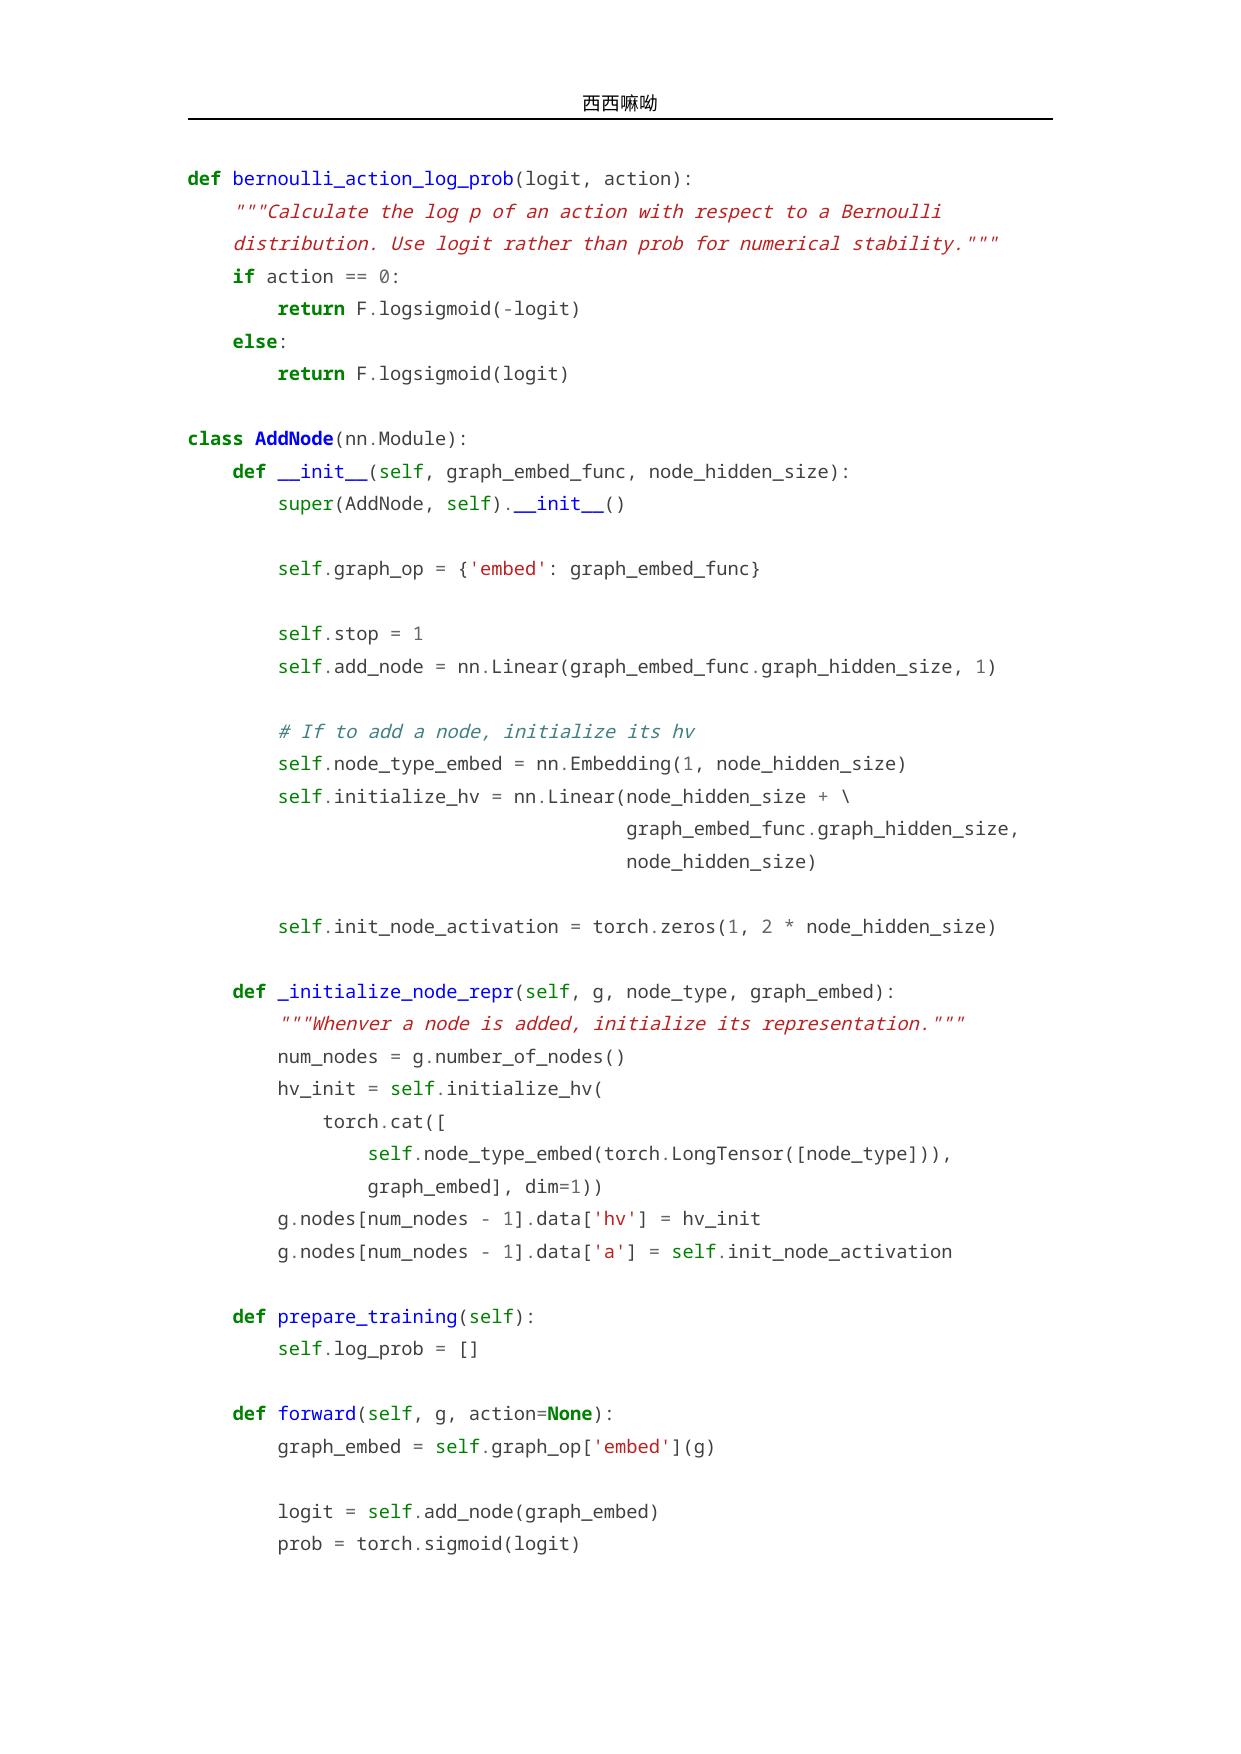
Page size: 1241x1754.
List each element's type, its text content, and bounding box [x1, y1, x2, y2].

text def prepare_training(self): [187, 1299, 1053, 1332]
text def bernoulli_action_log_prob(logit, action): [187, 162, 1053, 194]
text self.log_prob = [] [187, 1332, 1053, 1364]
text num_nodes = g.number_of_nodes() [187, 1039, 1053, 1072]
text graph_embed], dim=1)) [187, 1169, 1053, 1202]
text g.nodes[num_nodes - 1].data['hv'] = hv_init [187, 1202, 1053, 1234]
text """Whenver a node is added, initialize its representation.""" [187, 1007, 1053, 1039]
text distribution. Use logit rather than prob for numerical stability.""" [187, 227, 1053, 259]
text def __init__(self, graph_embed_func, node_hidden_size): [187, 454, 1053, 487]
text graph_embed = self.graph_op['embed'](g) [187, 1429, 1053, 1462]
text prob = torch.sigmoid(logit) [187, 1527, 1053, 1559]
text self.node_type_embed = nn.Embedding(1, node_hidden_size) [187, 747, 1053, 779]
text torch.cat([ [187, 1104, 1053, 1137]
text node_hidden_size) [187, 844, 1053, 877]
text """Calculate the log p of an action with respect to a Bernoulli [187, 194, 1053, 227]
text else: [187, 324, 1053, 357]
text if action == 0: [187, 259, 1053, 292]
text class AddNode(nn.Module): [187, 422, 1053, 454]
text graph_embed_func.graph_hidden_size, [187, 812, 1053, 844]
text hv_init = self.initialize_hv( [187, 1072, 1053, 1104]
text super(AddNode, self).__init__() [187, 487, 1053, 519]
text def _initialize_node_repr(self, g, node_type, graph_embed): [187, 974, 1053, 1007]
text return F.logsigmoid(-logit) [187, 292, 1053, 324]
text g.nodes[num_nodes - 1].data['a'] = self.init_node_activation [187, 1234, 1053, 1267]
text # If to add a node, initialize its hv [187, 714, 1053, 747]
text return F.logsigmoid(logit) [187, 357, 1053, 389]
text self.initialize_hv = nn.Linear(node_hidden_size + \ [187, 779, 1053, 812]
text def forward(self, g, action=None): [187, 1397, 1053, 1429]
text self.node_type_embed(torch.LongTensor([node_type])), [187, 1137, 1053, 1169]
text self.init_node_activation = torch.zeros(1, 2 * node_hidden_size) [187, 909, 1053, 942]
text logit = self.add_node(graph_embed) [187, 1494, 1053, 1527]
text self.add_node = nn.Linear(graph_embed_func.graph_hidden_size, 1) [187, 649, 1053, 682]
text self.graph_op = {'embed': graph_embed_func} [187, 552, 1053, 584]
text self.stop = 1 [187, 617, 1053, 649]
